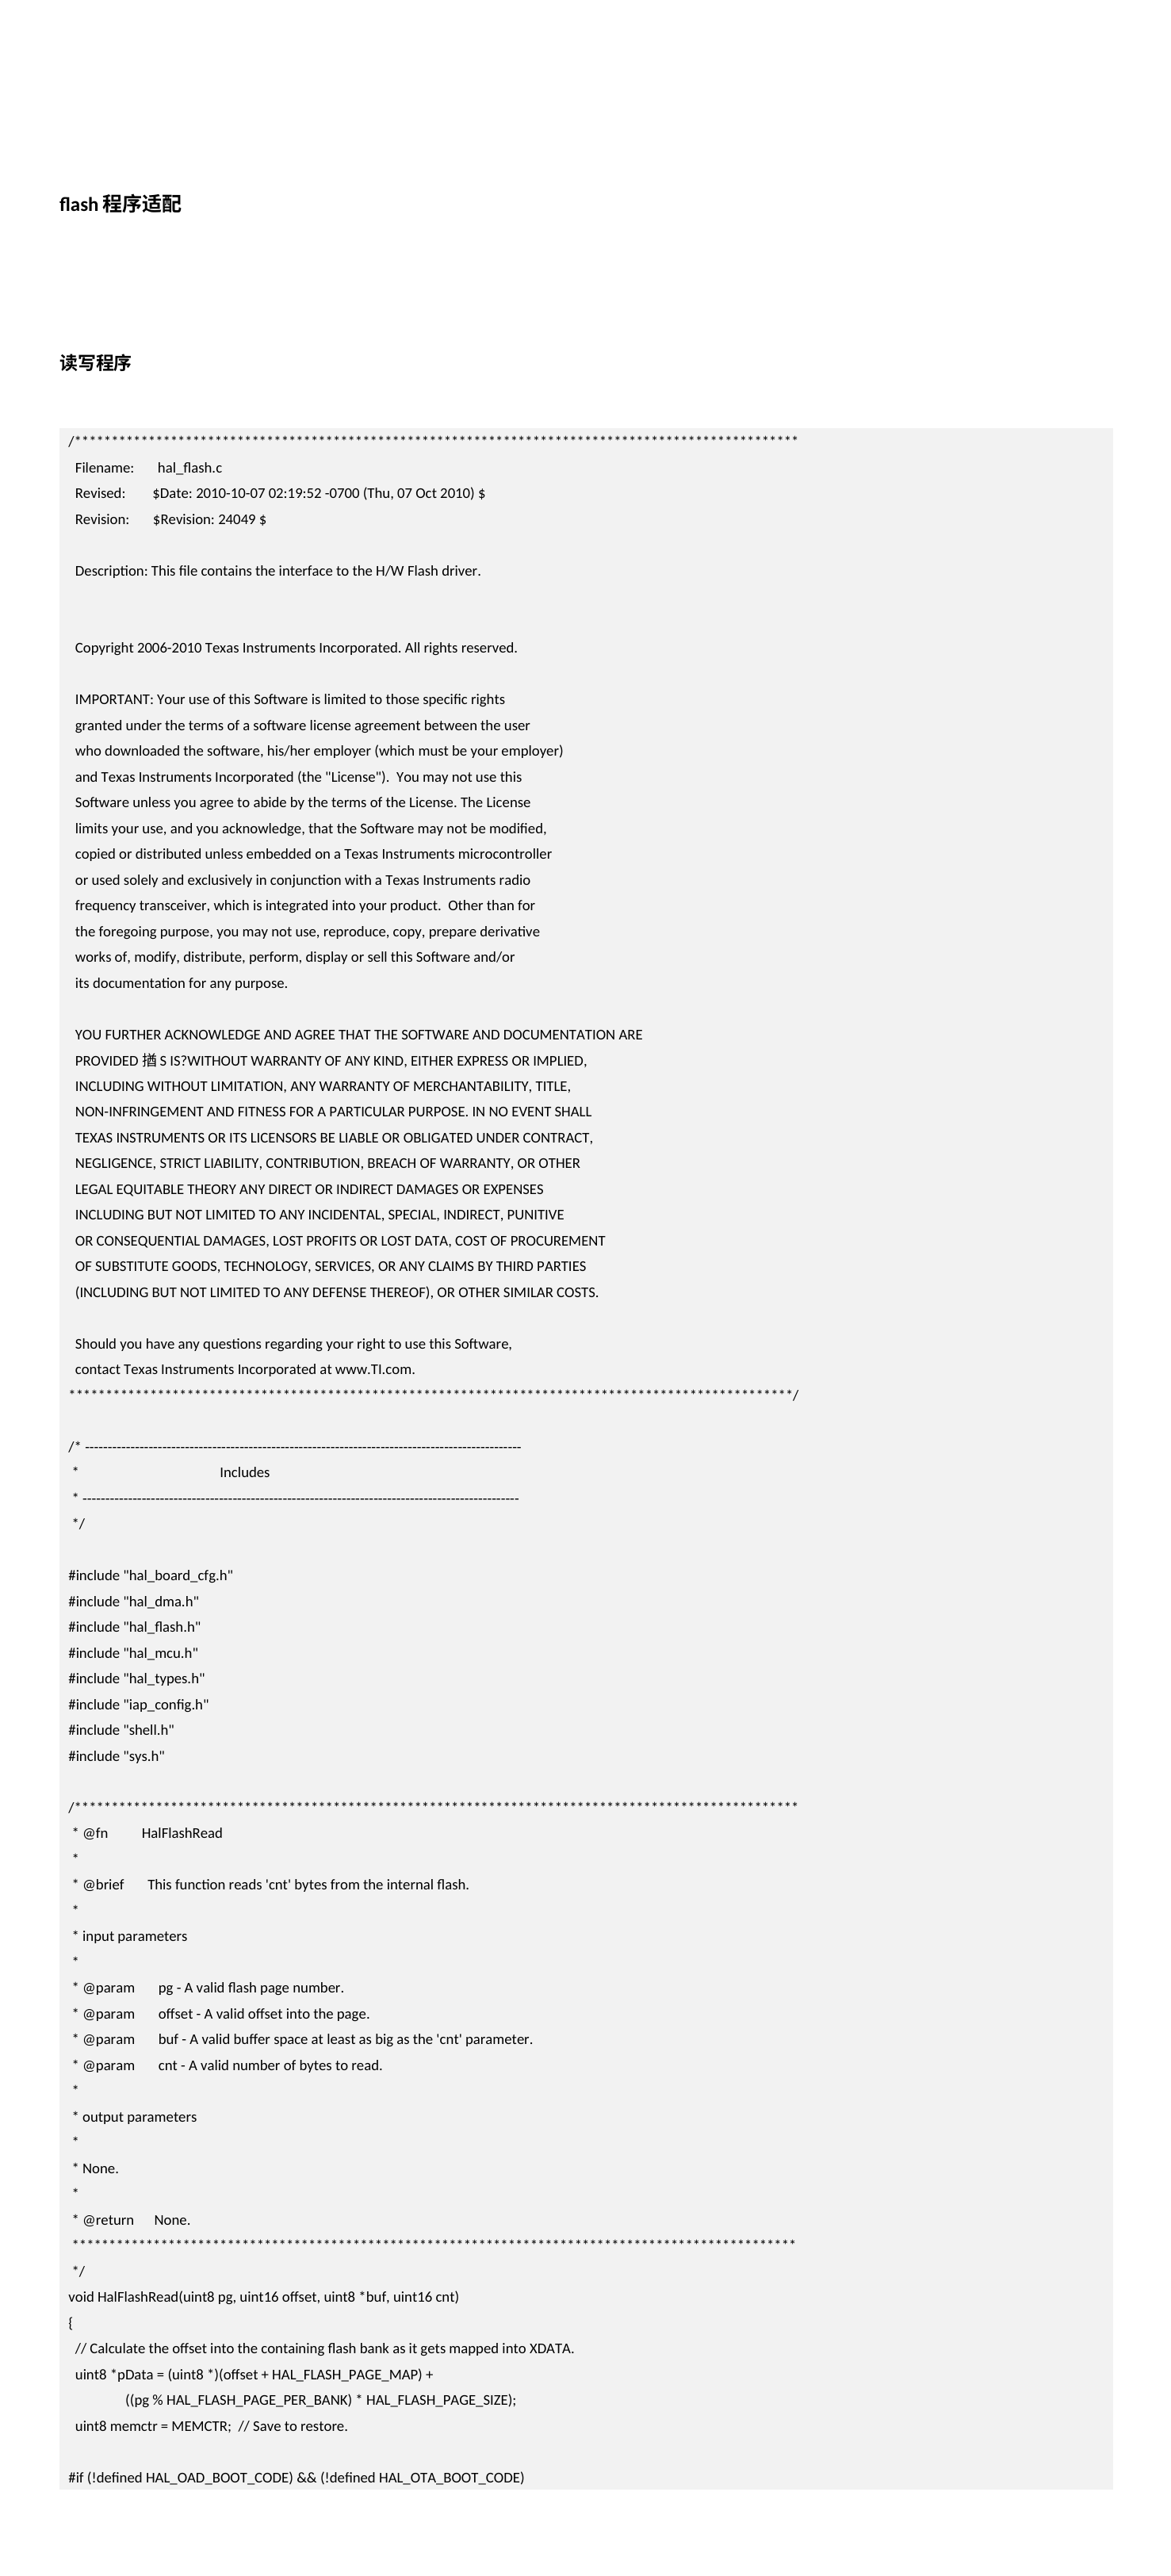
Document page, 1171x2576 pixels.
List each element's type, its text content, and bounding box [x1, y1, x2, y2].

subtitle flash程序适配 [59, 177, 1111, 228]
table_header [59, 428, 1113, 2490]
subtitle 读写程序 [59, 336, 1111, 388]
